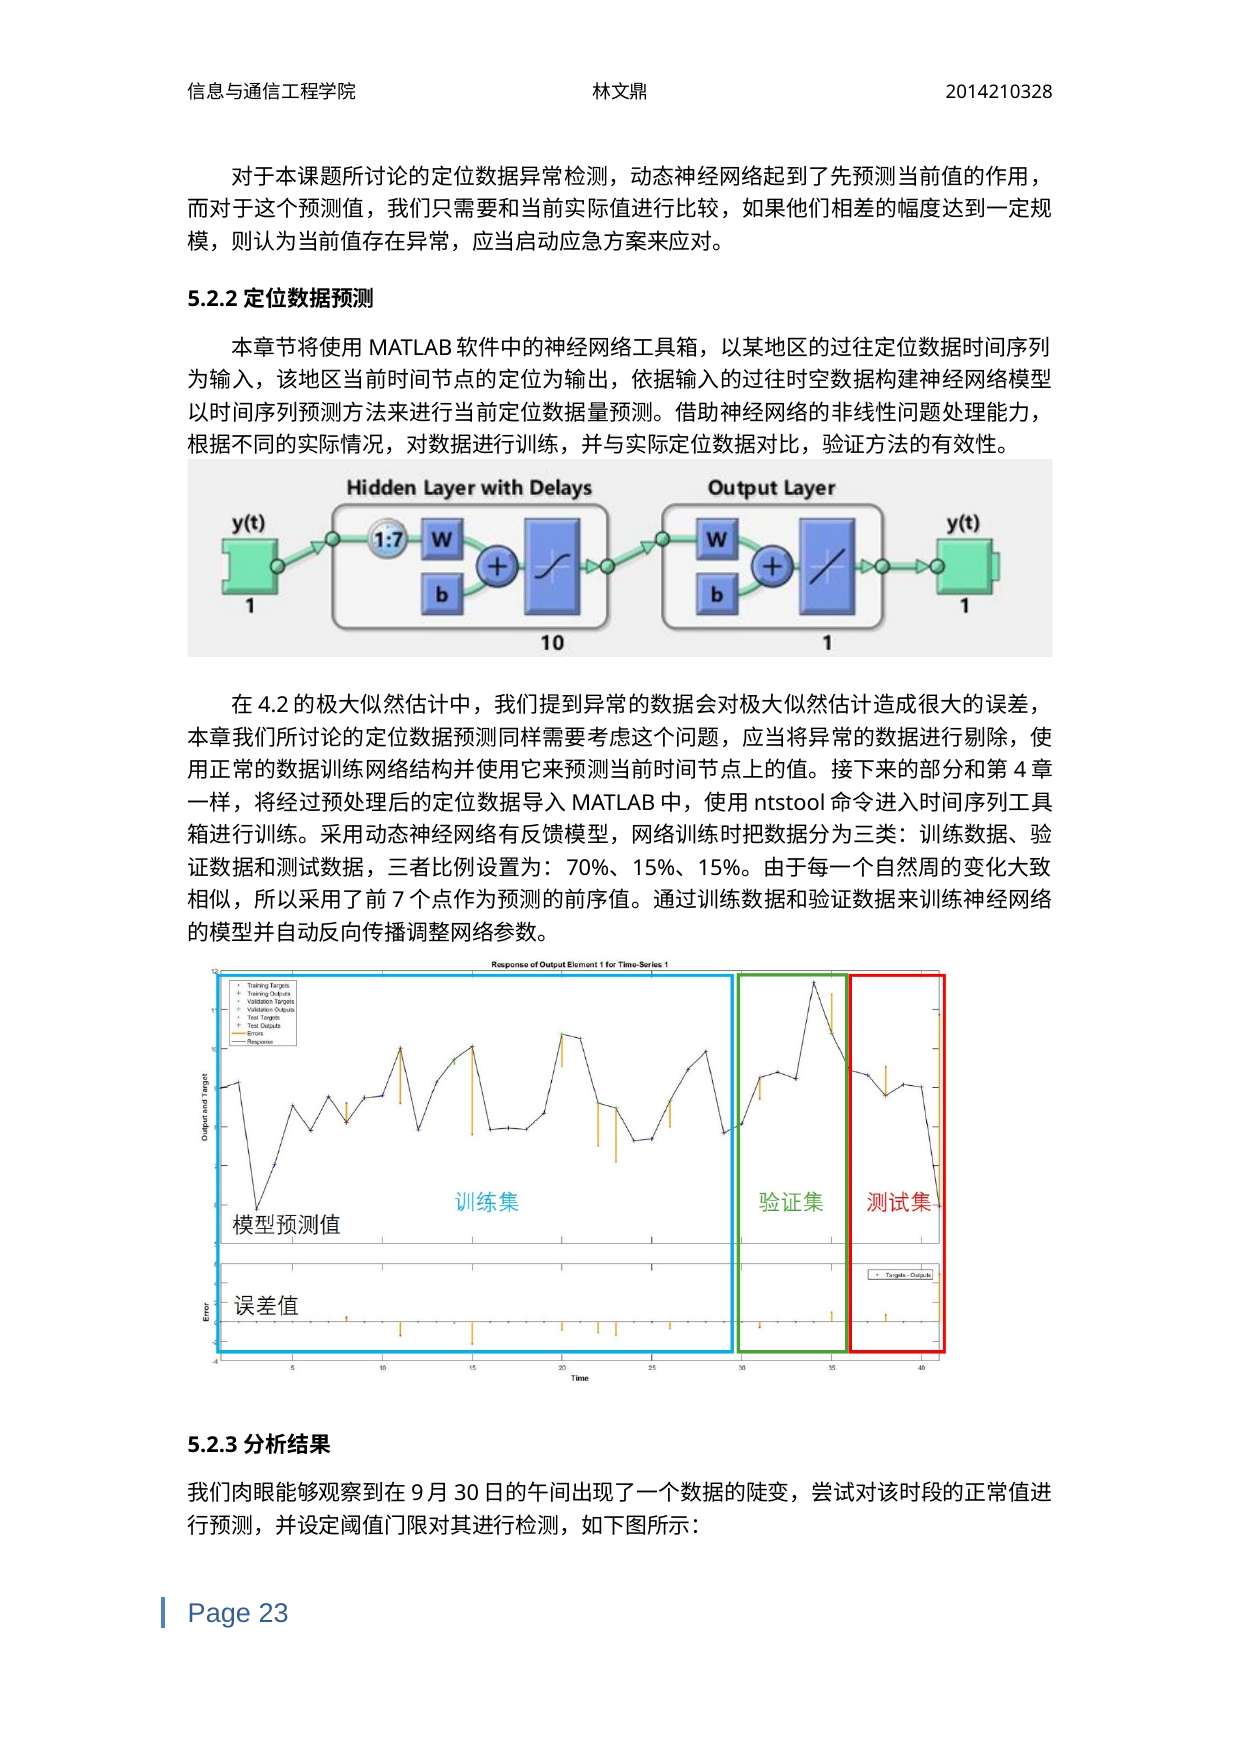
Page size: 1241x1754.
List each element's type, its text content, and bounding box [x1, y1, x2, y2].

subtitle 5.2.3 分析结果 [187, 1427, 1053, 1459]
text 本章节将使用MATLAB软件中的神经网络工具箱，以某地区的过往定位数据时间序列为输入，该地区当前时间节点的定位为输出，依据输入的过往时空数据构建神经网络模型，以时间序列预测方法来进行当前定位数据量预测。借助神经网络的非线性问题处理能力，根据不同的实际情况，对数据进行训练，并与实际定位数据对比，验证方法的有效性。 [187, 329, 1053, 459]
subtitle 5.2.2 定位数据预测 [187, 281, 1053, 313]
text 对于本课题所讨论的定位数据异常检测，动态神经网络起到了先预测当前值的作用，而对于这个预测值，我们只需要和当前实际值进行比较，如果他们相差的幅度达到一定规模，则认为当前值存在异常，应当启动应急方案来应对。 [187, 158, 1053, 256]
text 在4.2的极大似然估计中，我们提到异常的数据会对极大似然估计造成很大的误差，本章我们所讨论的定位数据预测同样需要考虑这个问题，应当将异常的数据进行剔除，使用正常的数据训练网络结构并使用它来预测当前时间节点上的值。接下来的部分和第4章一样，将经过预处理后的定位数据导入MATLAB中，使用ntstool命令进入时间序列工具箱进行训练。采用动态神经网络有反馈模型，网络训练时把数据分为三类：训练数据、验证数据和测试数据，三者比例设置为：70%、15%、15%。由于每一个自然周的变化大致相似，所以采用了前7个点作为预测的前序值。通过训练数据和验证数据来训练神经网络的模型并自动反向传播调整网络参数。 [187, 687, 1053, 947]
text 我们肉眼能够观察到在9月30日的午间出现了一个数据的陡变，尝试对该时段的正常值进行预测，并设定阈值门限对其进行检测，如下图所示： [187, 1475, 1053, 1540]
picture [187, 946, 956, 1393]
picture [187, 459, 1053, 657]
